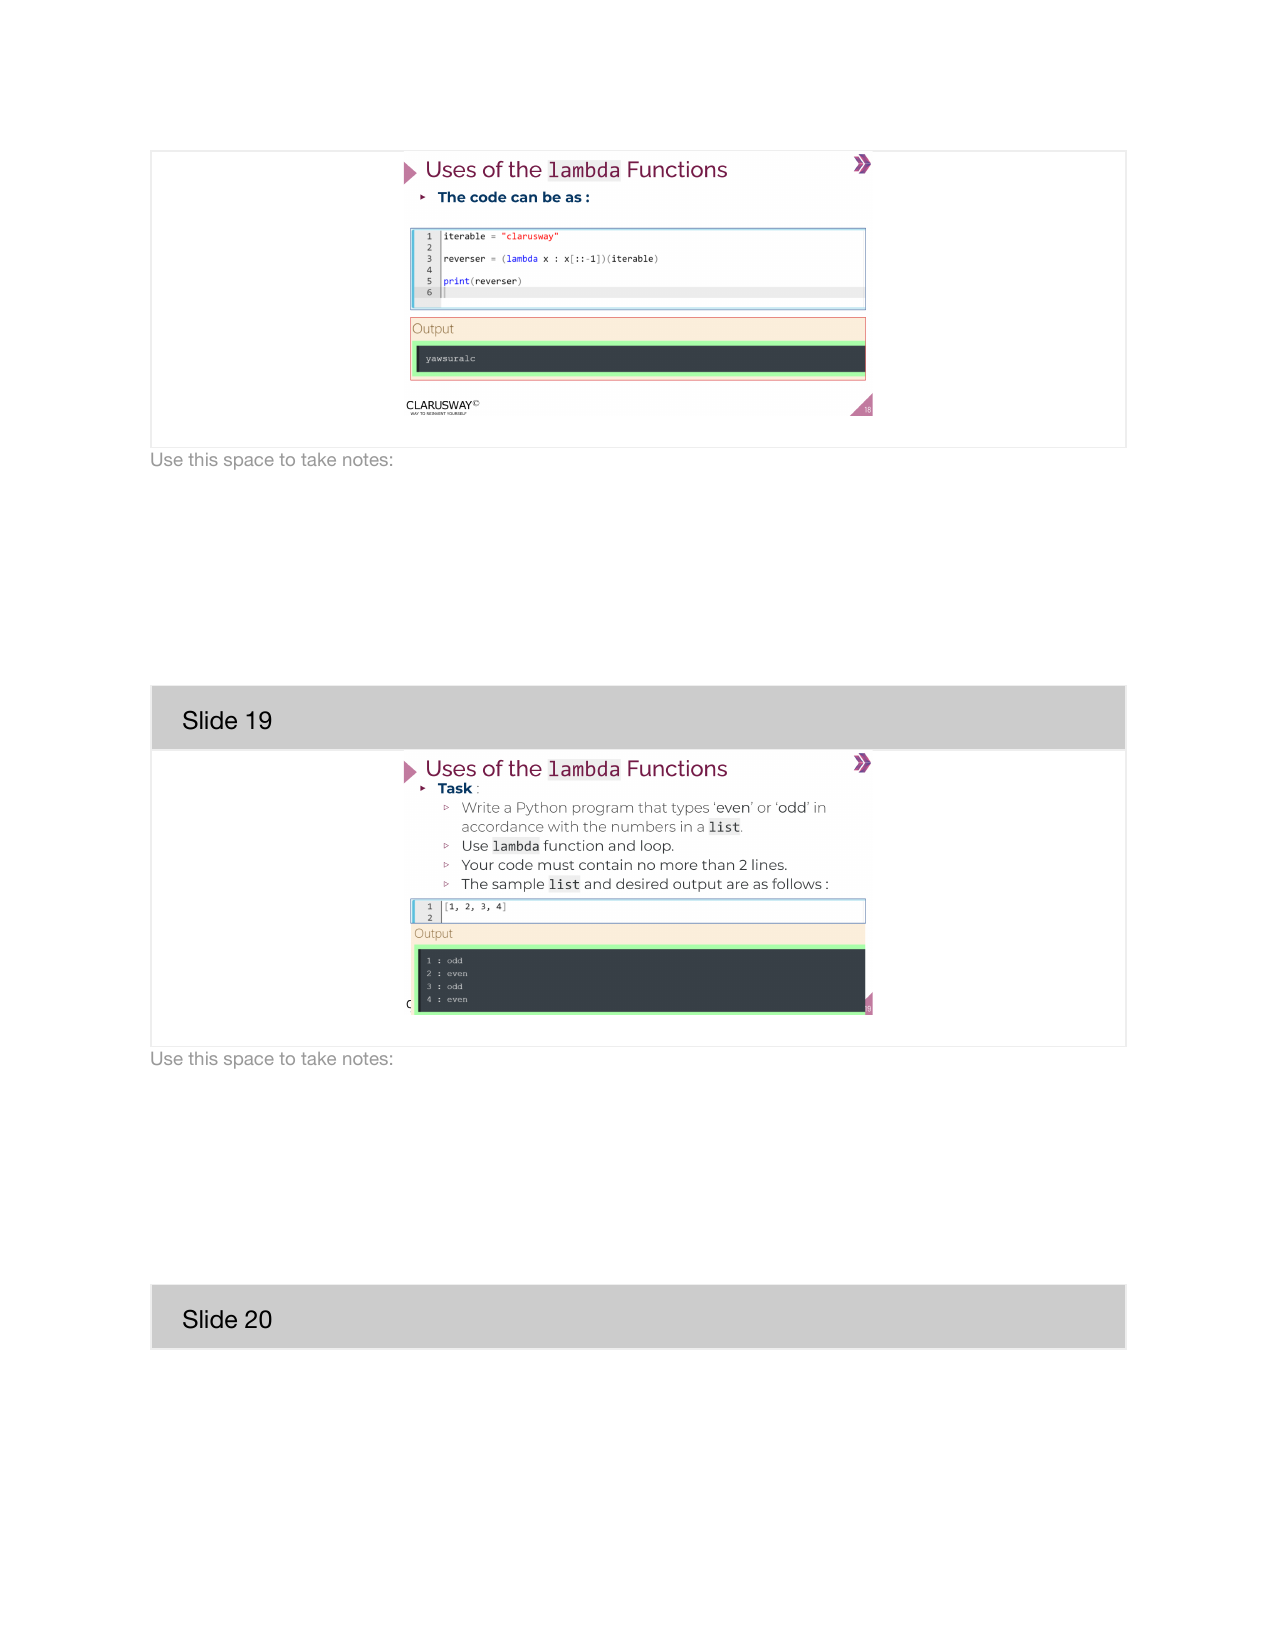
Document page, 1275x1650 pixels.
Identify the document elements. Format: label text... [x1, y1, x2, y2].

table_cell [152, 152, 1125, 447]
text Use this space to take notes: [150, 448, 1125, 472]
picture [403, 151, 873, 416]
table_cell [152, 751, 1125, 1046]
picture [403, 750, 873, 1015]
text Use this space to take notes: [150, 1047, 1125, 1071]
table_header Slide 19 [152, 686, 1125, 749]
table_header Slide 20 [152, 1285, 1125, 1348]
